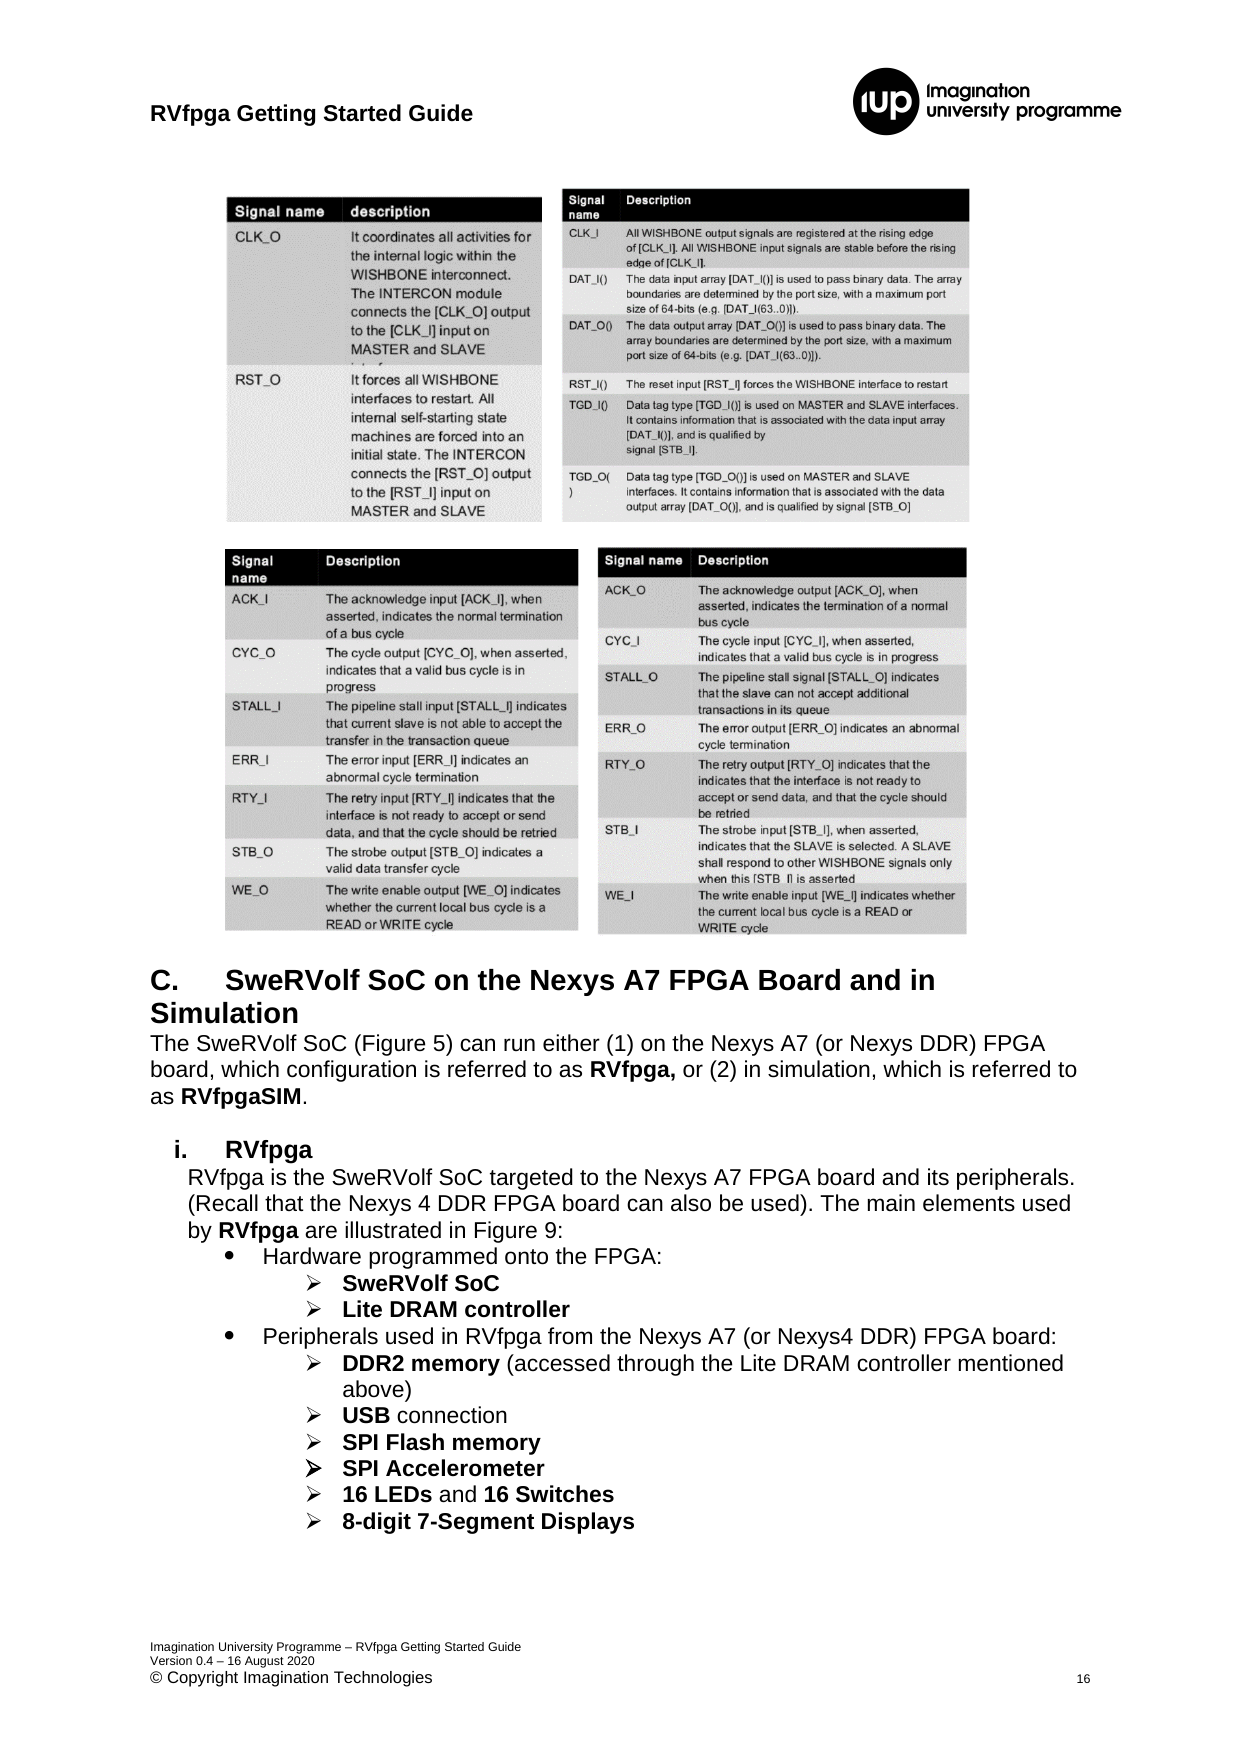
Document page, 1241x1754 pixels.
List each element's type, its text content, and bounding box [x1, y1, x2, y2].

list Peripherals used in RVfpga from the Nexys A7 (or Nexys4 DDR) FPGA board: [225, 1323, 1090, 1349]
list 16 LEDs and 16 Switches [304, 1481, 1090, 1508]
picture [597, 547, 967, 937]
text The SweRVolf SoC (Figure 5) can run either (1) on the Nexys A7 (or Nexys DDR) FPGA board, which configuration is referred to as RVfpga, or (2) in simulation, which is referred to as RVfpgaSIM. [150, 1030, 1090, 1109]
list DDR2 memory (accessed through the Lite DRAM controller mentioned above) [304, 1349, 1090, 1402]
picture [561, 187, 970, 522]
picture [851, 67, 1123, 137]
list SPI Flash memory [304, 1429, 1090, 1455]
list Hardware programmed onto the FPGA: [225, 1243, 1090, 1270]
list SPI Accelerometer [304, 1455, 1090, 1481]
list Lite DRAM controller [304, 1296, 1090, 1323]
list RVfpga [187, 1135, 1090, 1164]
list SweRVolf SoC on the Nexys A7 FPGA Board and in Simulation [150, 963, 1090, 1030]
list SweRVolf SoC [304, 1270, 1090, 1296]
list 8-digit 7-Segment Displays [304, 1508, 1090, 1534]
text RVfpga is the SweRVolf SoC targeted to the Nexys A7 FPGA board and its peripherals. (Recall that the Nexys 4 DDR FPGA board can also be used). The main elements used by RVfpga are illustrated in Figure 9: [187, 1164, 1090, 1243]
list USB connection [304, 1402, 1090, 1429]
picture [225, 195, 542, 522]
picture [225, 549, 579, 937]
